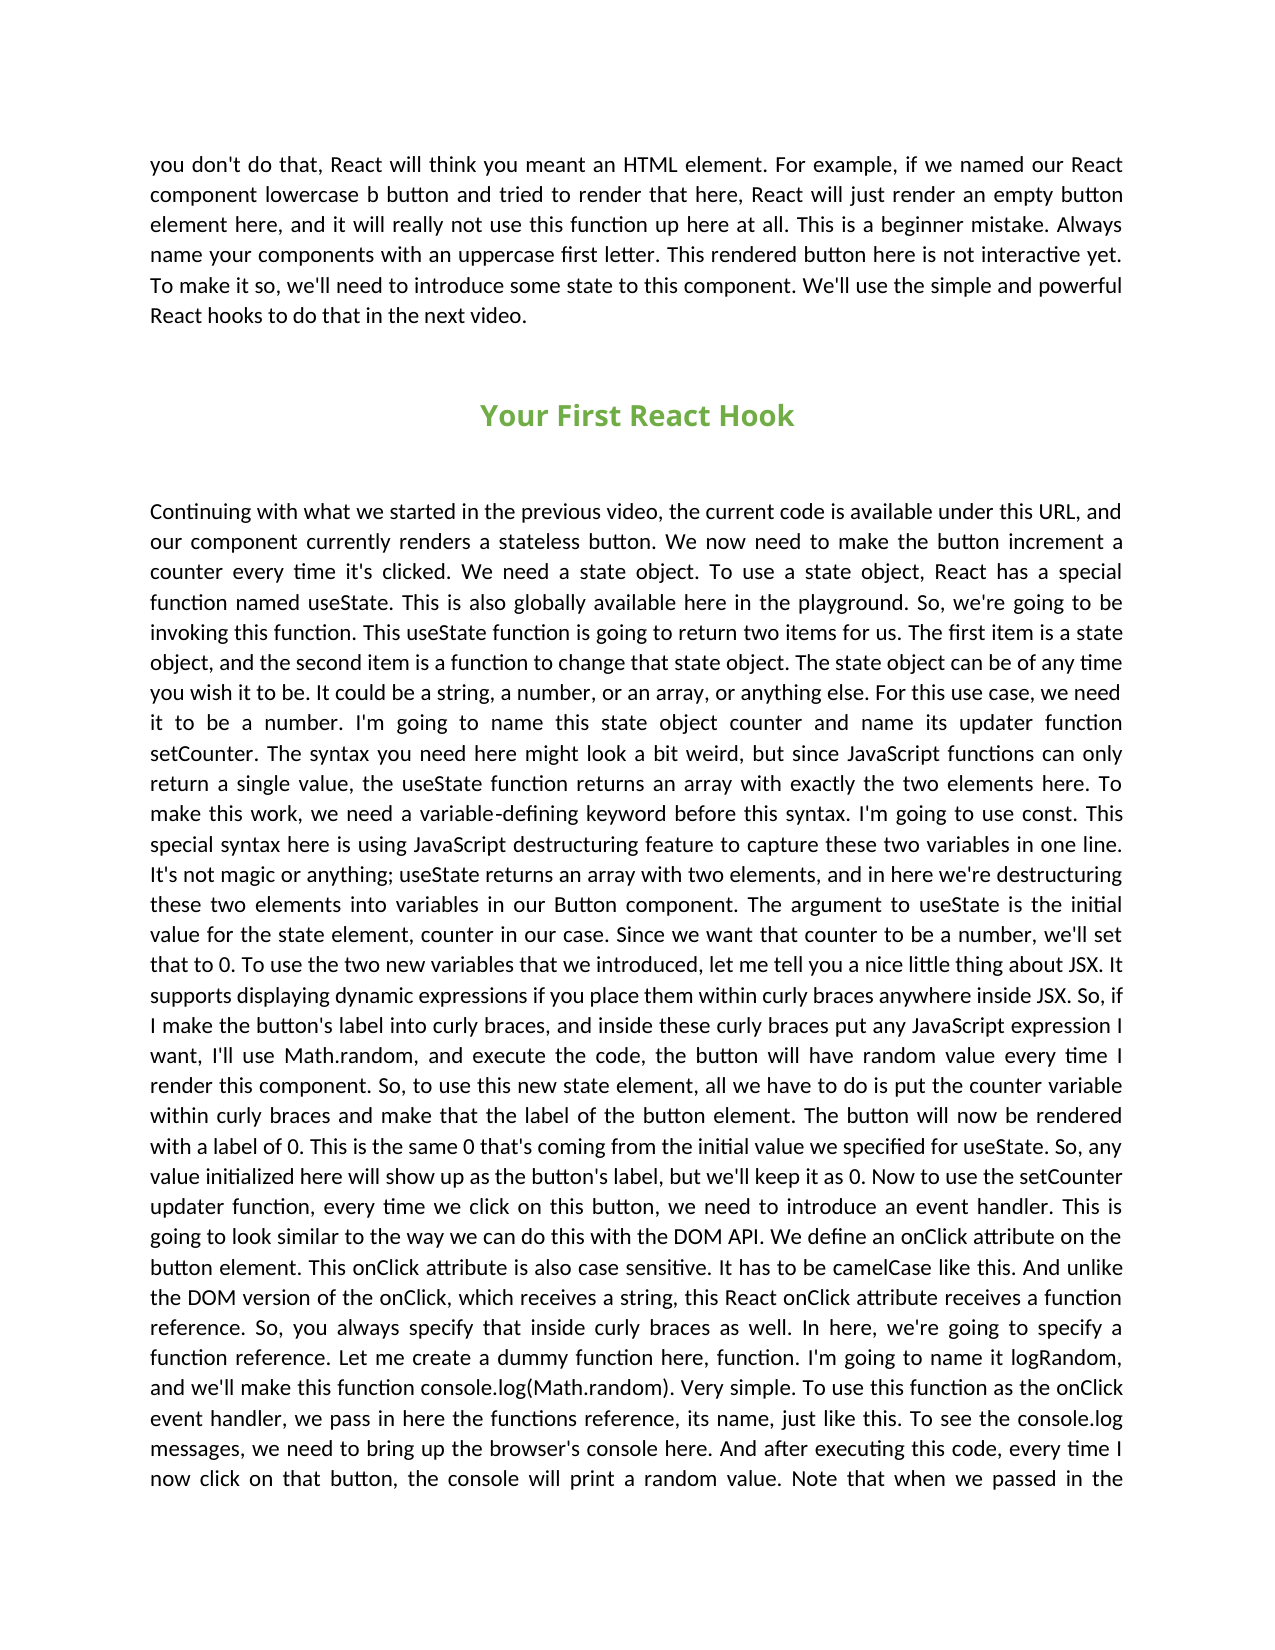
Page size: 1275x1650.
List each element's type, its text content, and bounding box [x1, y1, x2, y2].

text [150, 497, 1125, 1492]
subtitle Your First React Hook [150, 395, 1125, 434]
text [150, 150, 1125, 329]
